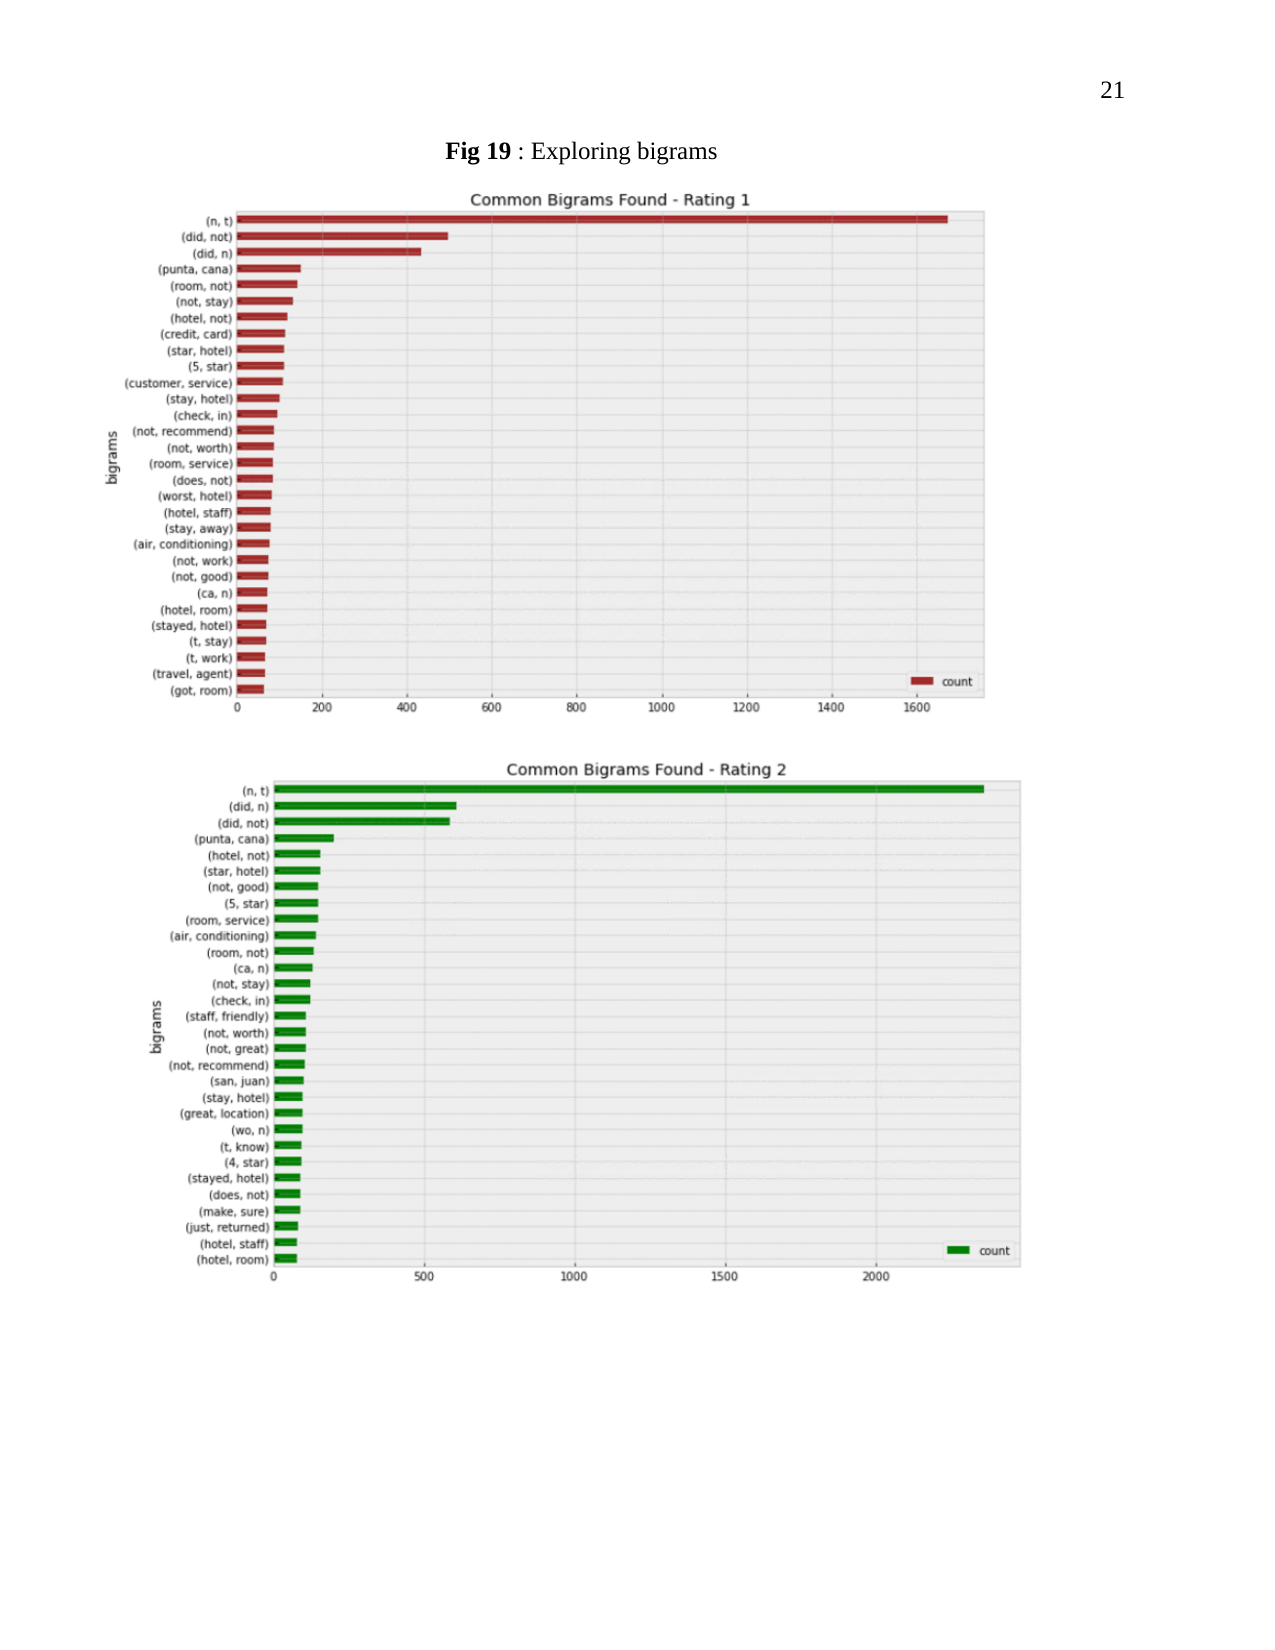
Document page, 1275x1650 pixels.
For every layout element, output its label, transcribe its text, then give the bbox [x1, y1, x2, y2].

picture [133, 753, 1030, 1300]
picture [93, 193, 1069, 725]
text Fig 19 : Exploring bigrams [37, 136, 1125, 165]
